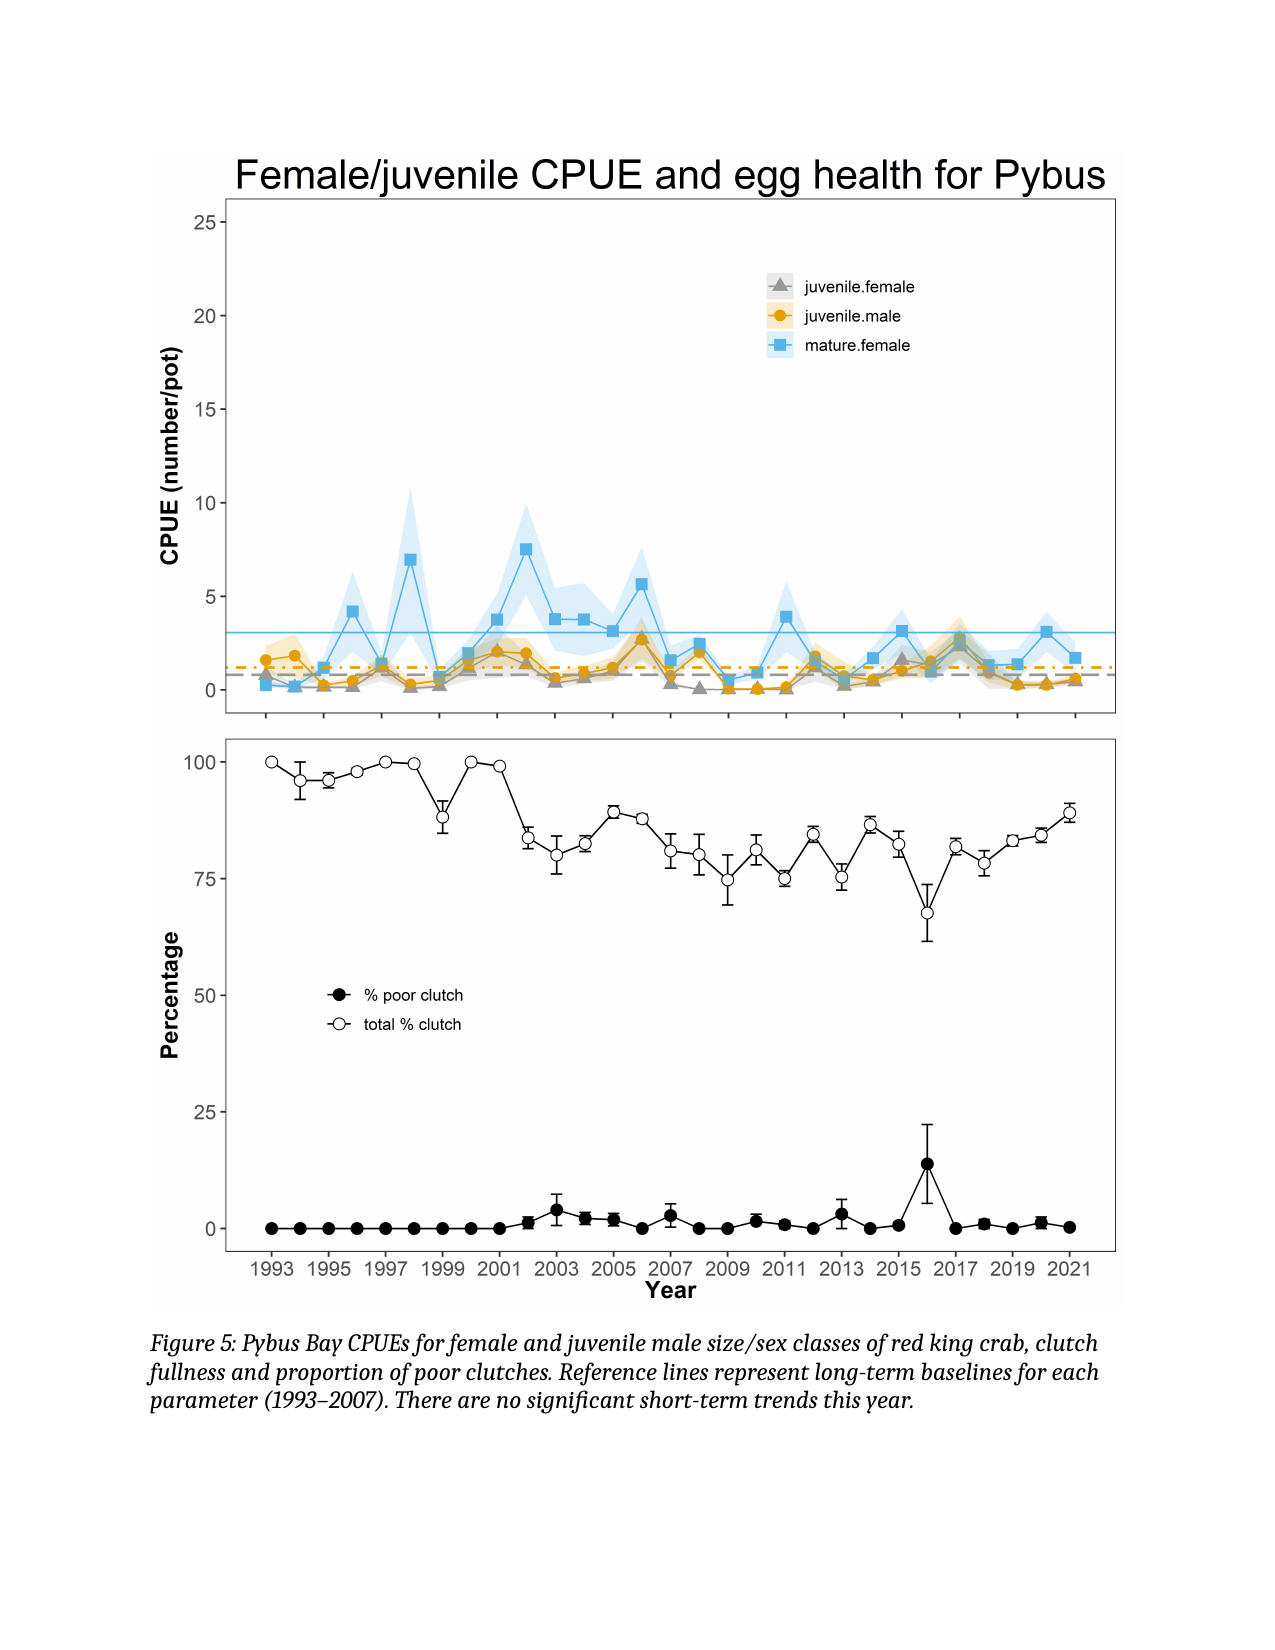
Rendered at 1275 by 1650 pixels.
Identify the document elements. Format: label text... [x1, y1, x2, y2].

picture [150, 150, 1125, 1308]
text Figure 5: Pybus Bay CPUEs for female and juvenile male size/sex classes of red king crab, clutch fullness and proportion of poor clutches. Reference lines represent long-term baselines for each parameter (1993–2007). There are no significant short-term trends this year. [150, 1329, 1125, 1415]
